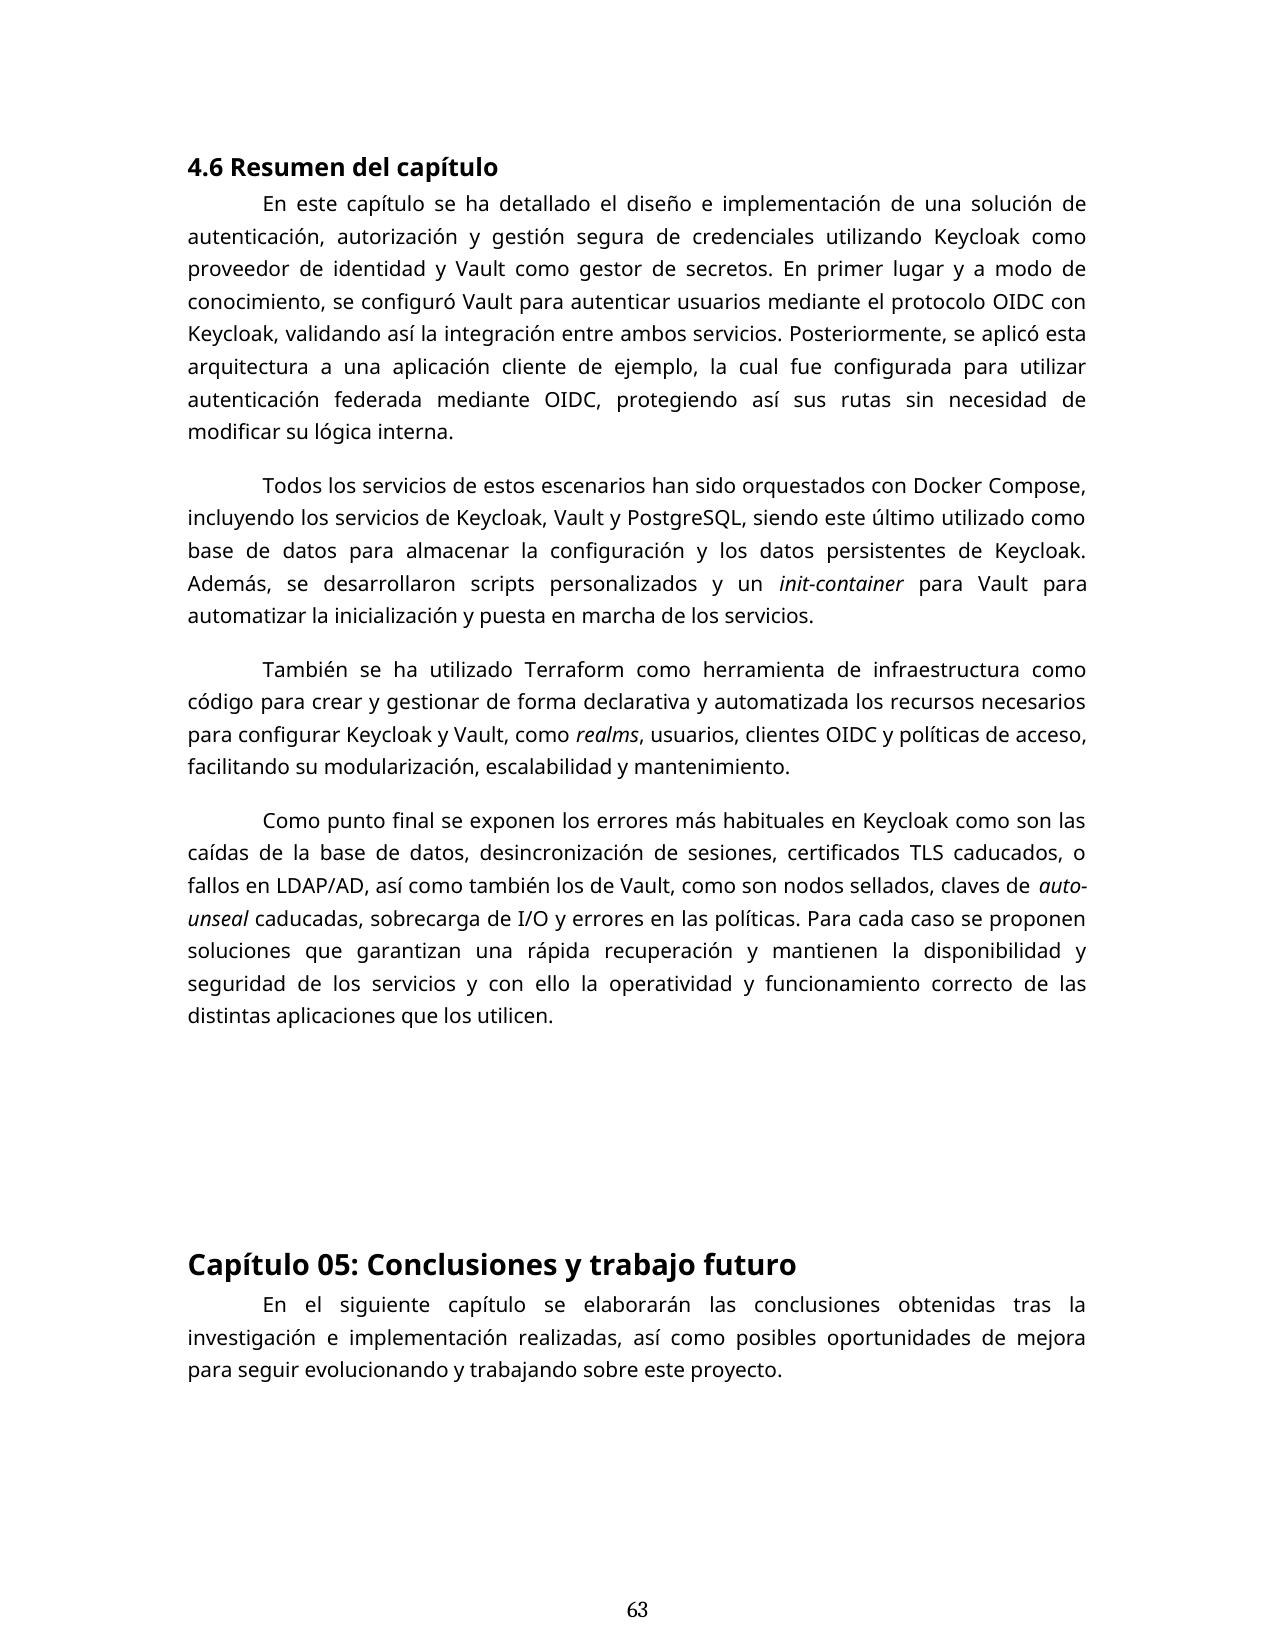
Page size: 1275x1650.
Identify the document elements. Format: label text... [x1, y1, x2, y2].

subtitle 4.6 Resumen del capítulo [187, 150, 1087, 184]
text Todos los servicios de estos escenarios han sido orquestados con Docker Compose, incluyendo los servicios de Keycloak, Vault y PostgreSQL, siendo este último utilizado como base de datos para almacenar la configuración y los datos persistentes de Keycloak. Además, se desarrollaron scripts personalizados y un init-container para Vault para automatizar la inicialización y puesta en marcha de los servicios. [187, 471, 1087, 630]
text En el siguiente capítulo se elaborarán las conclusiones obtenidas tras la investigación e implementación realizadas, así como posibles oportunidades de mejora para seguir evolucionando y trabajando sobre este proyecto. [187, 1290, 1087, 1384]
text También se ha utilizado Terraform como herramienta de infraestructura como código para crear y gestionar de forma declarativa y automatizada los recursos necesarios para configurar Keycloak y Vault, como realms, usuarios, clientes OIDC y políticas de acceso, facilitando su modularización, escalabilidad y mantenimiento. [187, 655, 1087, 781]
text Como punto final se exponen los errores más habituales en Keycloak como son las caídas de la base de datos, desincronización de sesiones, certificados TLS caducados, o fallos en LDAP/AD, así como también los de Vault, como son nodos sellados, claves de auto-unseal caducadas, sobrecarga de I/O y errores en las políticas. Para cada caso se proponen soluciones que garantizan una rápida recuperación y mantienen la disponibilidad y seguridad de los servicios y con ello la operatividad y funcionamiento correcto de las distintas aplicaciones que los utilicen. [187, 806, 1087, 1030]
subtitle Capítulo 05: Conclusiones y trabajo futuro [187, 1244, 1087, 1284]
text En este capítulo se ha detallado el diseño e implementación de una solución de autenticación, autorización y gestión segura de credenciales utilizando Keycloak como proveedor de identidad y Vault como gestor de secretos. En primer lugar y a modo de conocimiento, se configuró Vault para autenticar usuarios mediante el protocolo OIDC con Keycloak, validando así la integración entre ambos servicios. Posteriormente, se aplicó esta arquitectura a una aplicación cliente de ejemplo, la cual fue configurada para utilizar autenticación federada mediante OIDC, protegiendo así sus rutas sin necesidad de modificar su lógica interna. [187, 189, 1087, 446]
